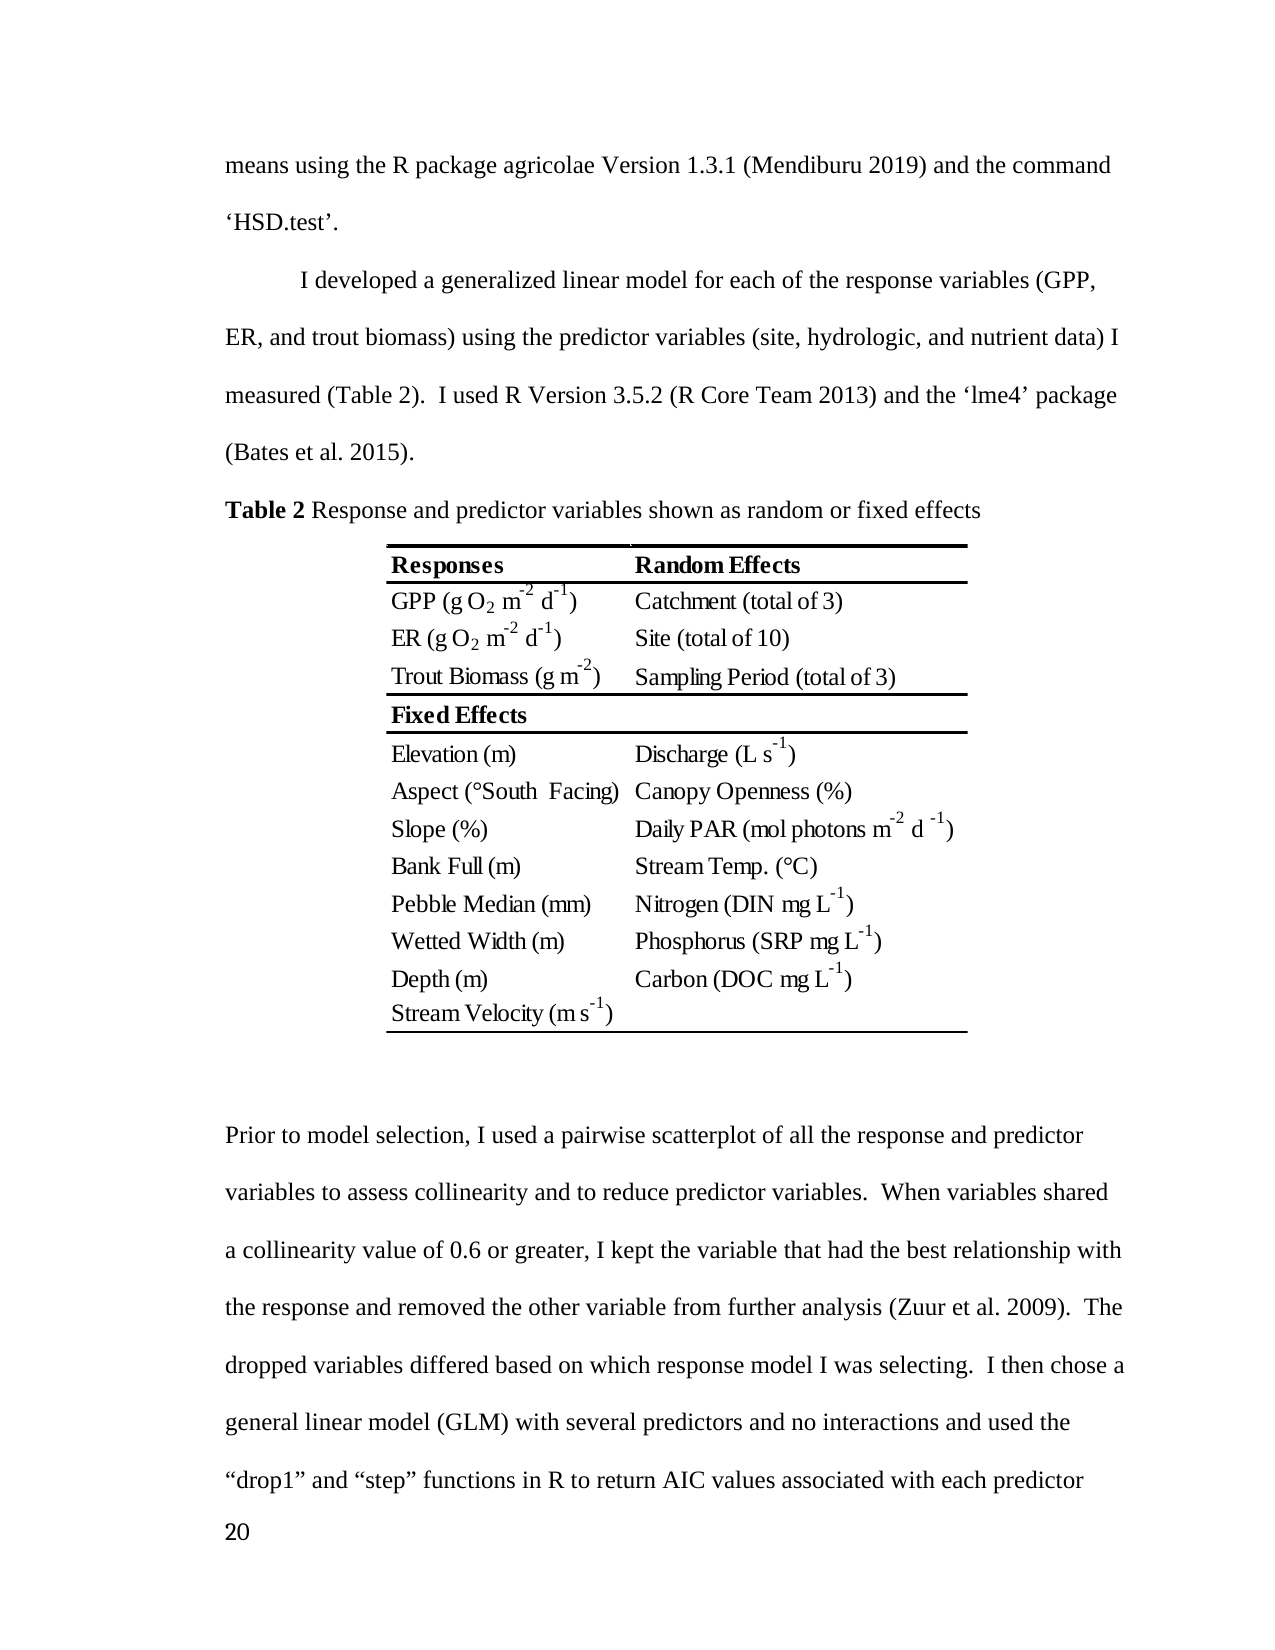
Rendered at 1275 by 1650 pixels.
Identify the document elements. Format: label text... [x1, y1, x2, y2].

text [225, 1120, 1125, 1494]
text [225, 150, 1125, 236]
text Table 2 Response and predictor variables shown as random or fixed effects [225, 495, 1125, 524]
text I developed a generalized linear model for each of the response variables (GPP, ER, and trout biomass) using the predictor variables (site, hydrologic, and nutrient data) I measured (Table 2). I used R Version 3.5.2 (R Core Team 2013) and the ‘lme4’ package (Bates et al. 2015). [225, 265, 1125, 466]
